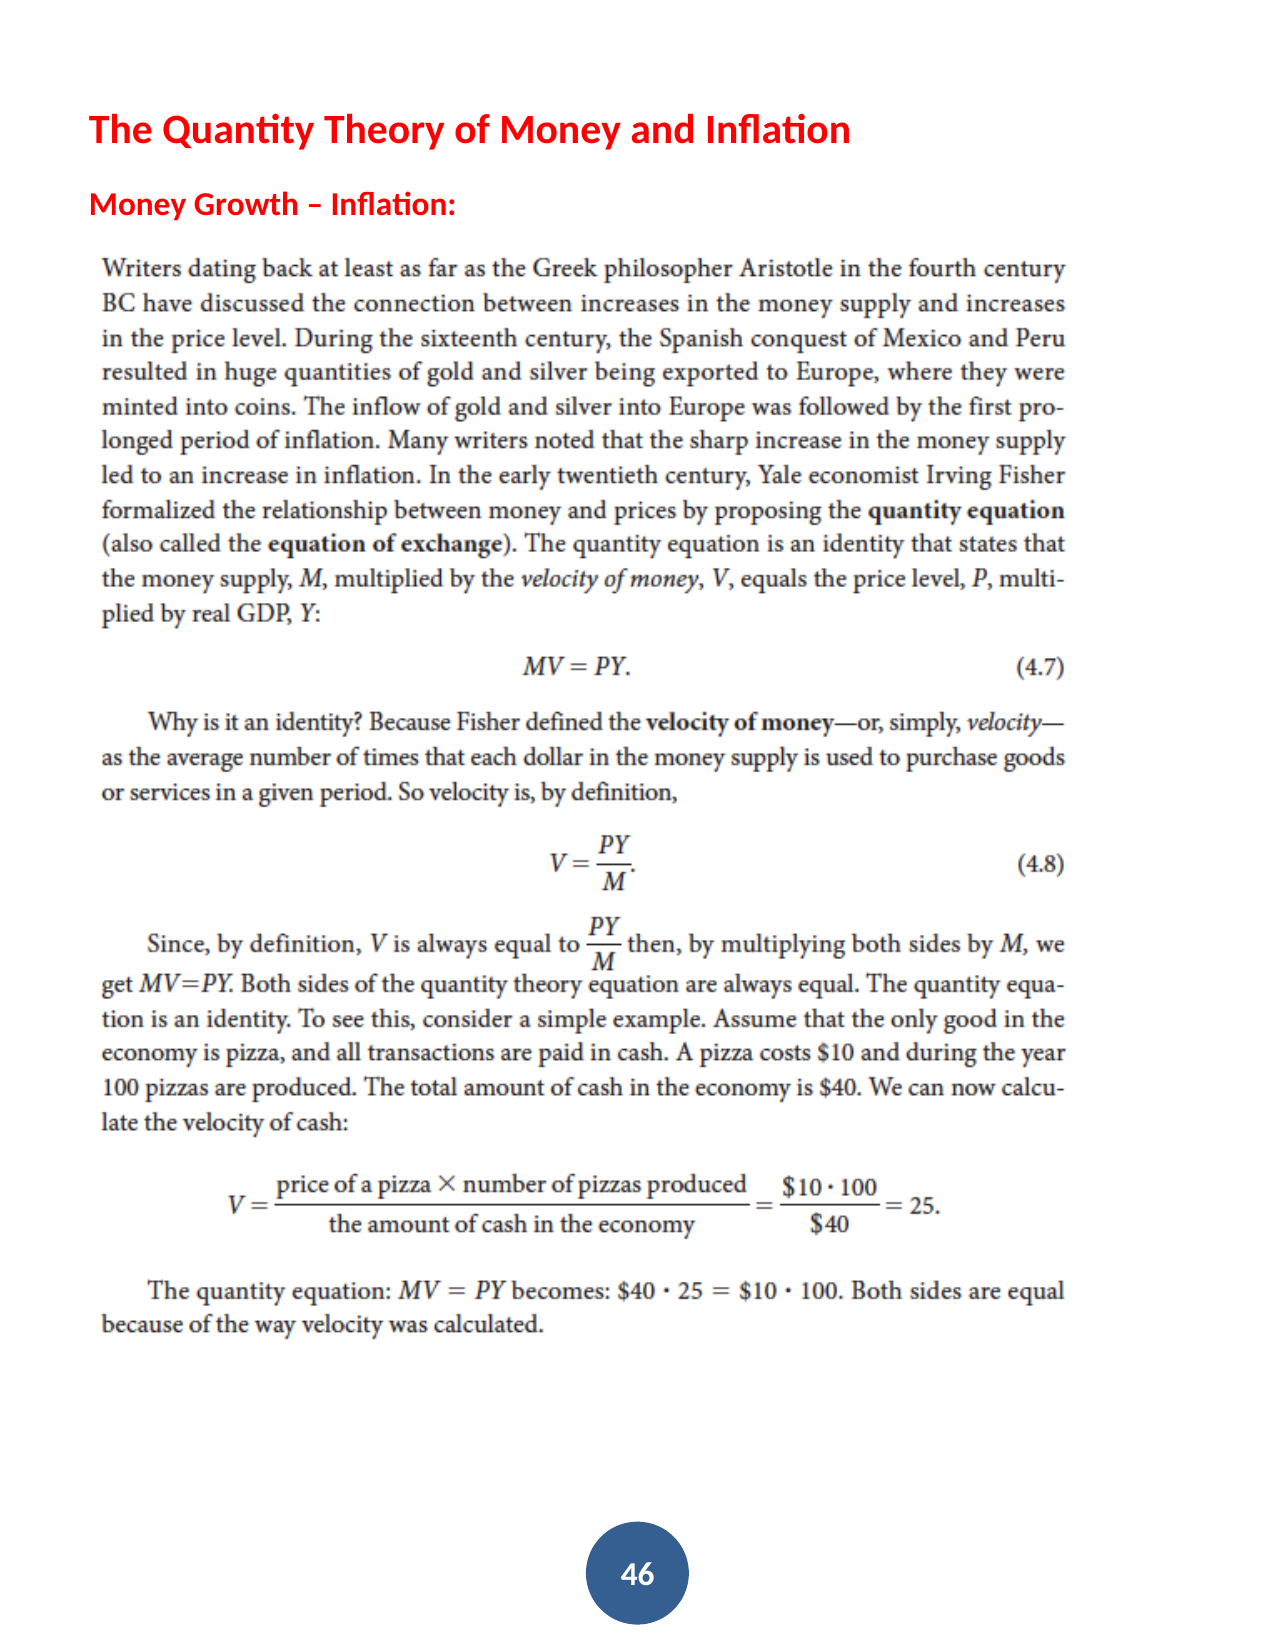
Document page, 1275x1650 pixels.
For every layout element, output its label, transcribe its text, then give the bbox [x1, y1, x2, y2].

text Money Growth – Inflation: [89, 183, 1093, 223]
text The Quantity Theory of Money and Inflation [89, 103, 1093, 154]
picture [88, 250, 1119, 1366]
